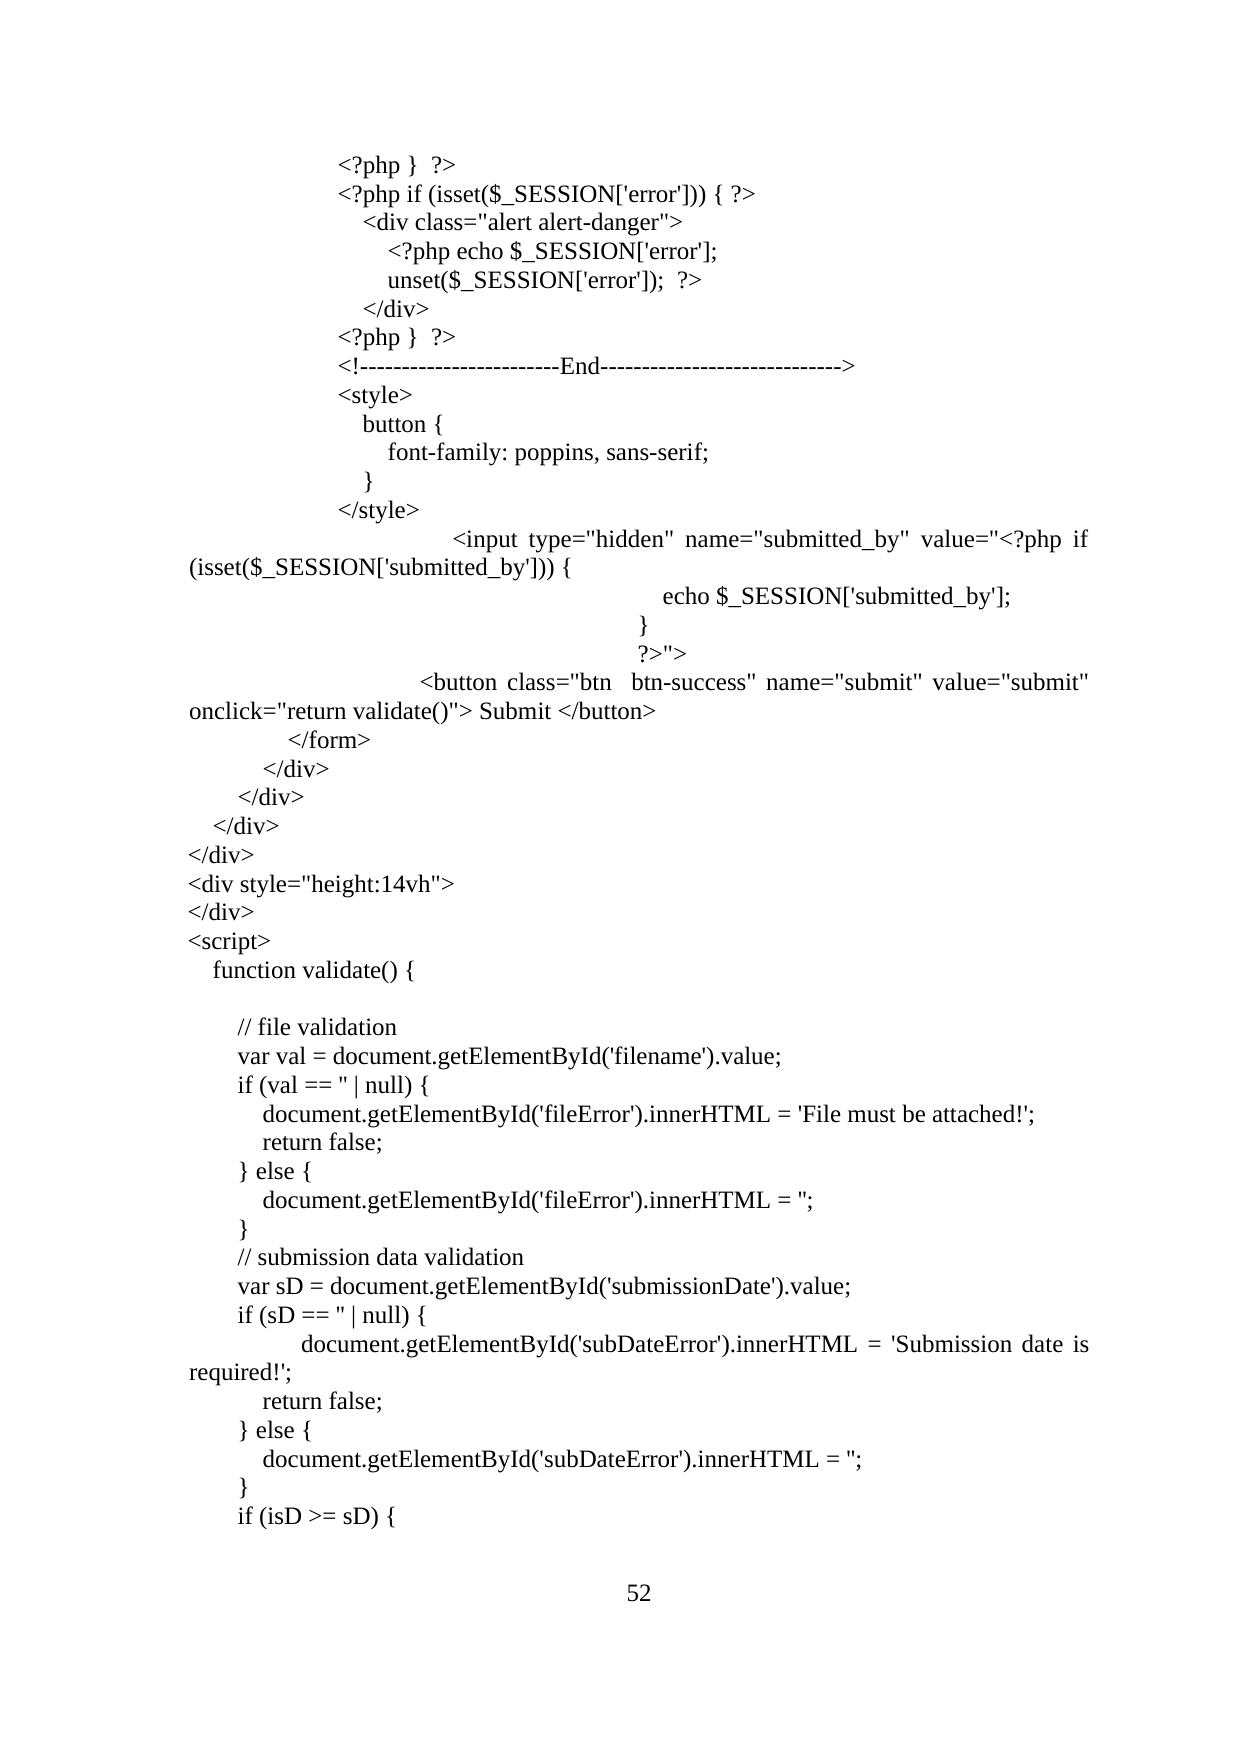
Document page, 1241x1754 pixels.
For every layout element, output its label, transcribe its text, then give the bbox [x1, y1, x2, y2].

text </form> [187, 725, 1090, 754]
text button { [187, 409, 1090, 437]
text unset($_SESSION['error']); ?> [187, 265, 1090, 294]
text var sD = document.getElementById('submissionDate').value; [187, 1271, 1090, 1300]
text if (isD >= sD) { [187, 1501, 1090, 1530]
text <style> [187, 380, 1090, 409]
text document.getElementById('fileError').innerHTML = 'File must be attached!'; [187, 1099, 1090, 1127]
text </div> [187, 840, 1090, 869]
text ?>"> [187, 639, 1090, 667]
text <!------------------------End-----------------------------> [187, 351, 1090, 380]
text <?php echo $_SESSION['error']; [187, 236, 1090, 265]
text function validate() { [187, 955, 1090, 984]
text </div> [187, 811, 1090, 840]
text echo $_SESSION['submitted_by']; [187, 581, 1090, 610]
text document.getElementById('fileError').innerHTML = ''; [187, 1185, 1090, 1214]
text <div style="height:14vh"> [187, 869, 1090, 897]
text } [187, 1472, 1090, 1501]
text } else { [187, 1156, 1090, 1185]
text <?php if (isset($_SESSION['error'])) { ?> [187, 179, 1090, 207]
text if (sD == '' | null) { [187, 1300, 1090, 1329]
text <div class="alert alert-danger"> [187, 207, 1090, 236]
text } [187, 610, 1090, 639]
text return false; [187, 1386, 1090, 1415]
text return false; [187, 1127, 1090, 1156]
text if (val == '' | null) { [187, 1070, 1090, 1099]
text <script> [187, 926, 1090, 955]
text font-family: poppins, sans-serif; [187, 437, 1090, 466]
text var val = document.getElementById('filename').value; [187, 1041, 1090, 1070]
text </style> [187, 495, 1090, 524]
text <button class="btn btn-success" name="submit" value="submit" onclick="return validate()"> Submit </button> [187, 667, 1090, 725]
text </div> [187, 897, 1090, 926]
text } else { [187, 1415, 1090, 1444]
text document.getElementById('subDateError').innerHTML = 'Submission date is required!'; [187, 1329, 1090, 1386]
text <?php } ?> [187, 322, 1090, 351]
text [187, 1444, 1090, 1472]
text // file validation [187, 1012, 1090, 1041]
text <input type="hidden" name="submitted_by" value="<?php if (isset($_SESSION['submitted_by'])) { [187, 524, 1090, 581]
text } [187, 1214, 1090, 1242]
text </div> [187, 294, 1090, 322]
text </div> [187, 782, 1090, 811]
text } [187, 466, 1090, 495]
text <?php } ?> [187, 150, 1090, 179]
text </div> [187, 754, 1090, 782]
text // submission data validation [187, 1242, 1090, 1271]
